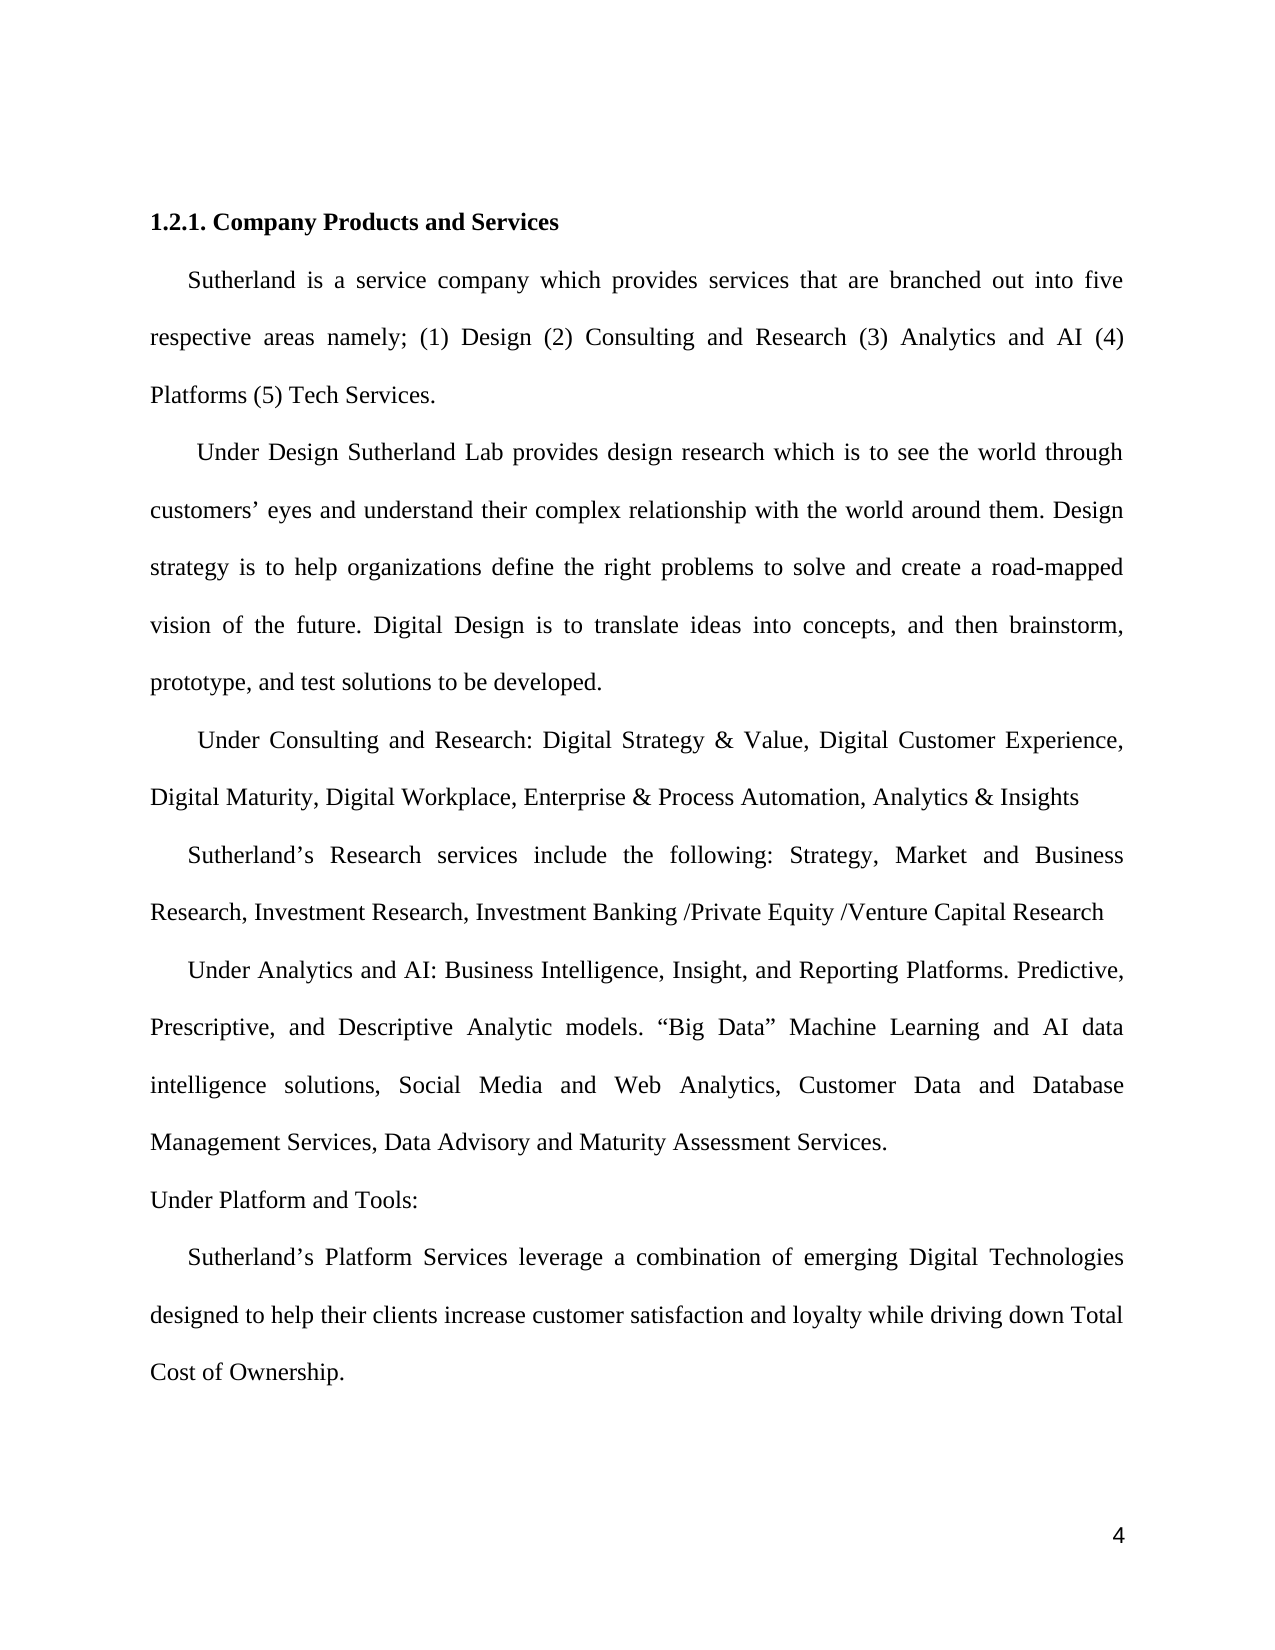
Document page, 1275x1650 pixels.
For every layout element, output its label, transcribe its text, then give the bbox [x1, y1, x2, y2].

text Under Platform and Tools: [150, 1185, 1125, 1214]
text Sutherland’s Platform Services leverage a combination of emerging Digital Technologies designed to help their clients increase customer satisfaction and loyalty while driving down Total Cost of Ownership. [150, 1242, 1125, 1386]
text Under Consulting and Research: Digital Strategy & Value, Digital Customer Experience, Digital Maturity, Digital Workplace, Enterprise & Process Automation, Analytics & Insights [150, 725, 1125, 811]
text Under Design Sutherland Lab provides design research which is to see the world through customers’ eyes and understand their complex relationship with the world around them. Design strategy is to help organizations define the right problems to solve and create a road-mapped vision of the future. Digital Design is to translate ideas into concepts, and then brainstorm, prototype, and test solutions to be developed. [150, 437, 1125, 696]
text Sutherland’s Research services include the following: Strategy, Market and Business Research, Investment Research, Investment Banking /Private Equity /Venture Capital Research [150, 840, 1125, 926]
subtitle 1.2.1. Company Products and Services [150, 207, 1125, 236]
text Sutherland is a service company which provides services that are branched out into five respective areas namely; (1) Design (2) Consulting and Research (3) Analytics and AI (4) Platforms (5) Tech Services. [150, 265, 1125, 409]
text Under Analytics and AI: Business Intelligence, Insight, and Reporting Platforms. Predictive, Prescriptive, and Descriptive Analytic models. “Big Data” Machine Learning and AI data intelligence solutions, Social Media and Web Analytics, Customer Data and Database Management Services, Data Advisory and Maturity Assessment Services. [150, 955, 1125, 1156]
